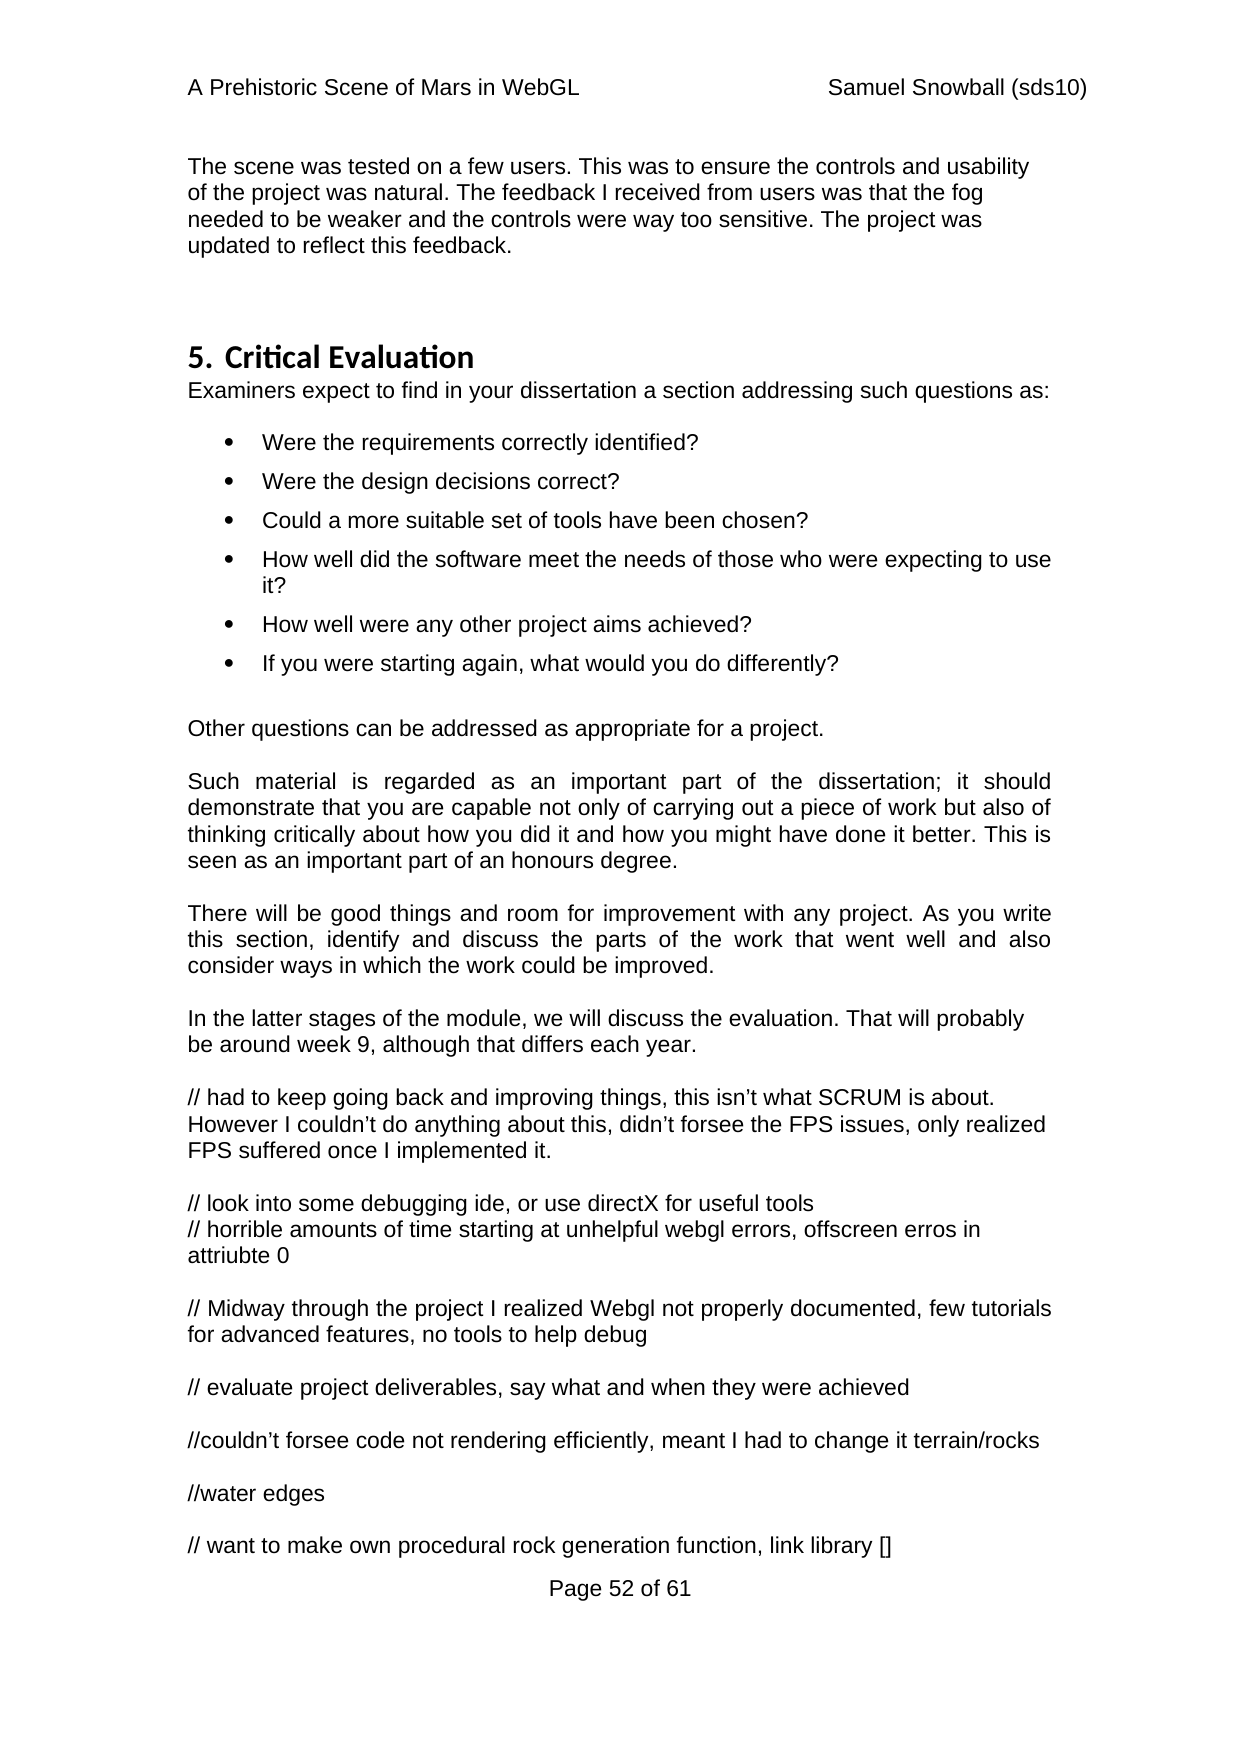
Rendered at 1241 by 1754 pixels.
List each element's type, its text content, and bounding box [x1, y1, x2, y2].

text //couldn’t forsee code not rendering efficiently, meant I had to change it terrain/rocks [187, 1427, 1053, 1453]
text // horrible amounts of time starting at unhelpful webgl errors, offscreen erros in attriubte 0 [187, 1216, 1053, 1269]
list Could a more suitable set of tools have been chosen? [225, 507, 1053, 533]
text The scene was tested on a few users. This was to ensure the controls and usability of the project was natural. The feedback I received from users was that the fog needed to be weaker and the controls were way too sensitive. The project was updated to reflect this feedback. [187, 153, 1053, 258]
text // look into some debugging ide, or use directX for useful tools [187, 1189, 1053, 1216]
text //water edges [187, 1479, 1053, 1506]
text // had to keep going back and improving things, this isn’t what SCRUM is about. However I couldn’t do anything about this, didn’t forsee the FPS issues, only realized FPS suffered once I implemented it. [187, 1084, 1053, 1163]
text // evaluate project deliverables, say what and when they were achieved [187, 1374, 1053, 1400]
list Were the requirements correctly identified? [225, 429, 1053, 456]
list How well were any other project aims achieved? [225, 611, 1053, 637]
text Examiners expect to find in your dissertation a section addressing such questions as: [187, 377, 1053, 403]
text // Midway through the project I realized Webgl not properly documented, few tutorials for advanced features, no tools to help debug [187, 1295, 1053, 1348]
text Other questions can be addressed as appropriate for a project. [187, 715, 1053, 742]
list How well did the software meet the needs of those who were expecting to use it? [225, 546, 1053, 599]
subtitle Critical Evaluation [187, 336, 1053, 377]
list Were the design decisions correct? [225, 468, 1053, 494]
text In the latter stages of the module, we will discuss the evaluation. That will probably be around week 9, although that differs each year. [187, 1005, 1053, 1058]
text // want to make own procedural rock generation function, link library [] [187, 1532, 1053, 1558]
text There will be good things and room for improvement with any project. As you write this section, identify and discuss the parts of the work that went well and also consider ways in which the work could be improved. [187, 900, 1053, 979]
list If you were starting again, what would you do differently? [225, 650, 1053, 676]
text Such material is regarded as an important part of the dissertation; it should demonstrate that you are capable not only of carrying out a piece of work but also of thinking critically about how you did it and how you might have done it better. This is seen as an important part of an honours degree. [187, 768, 1053, 873]
